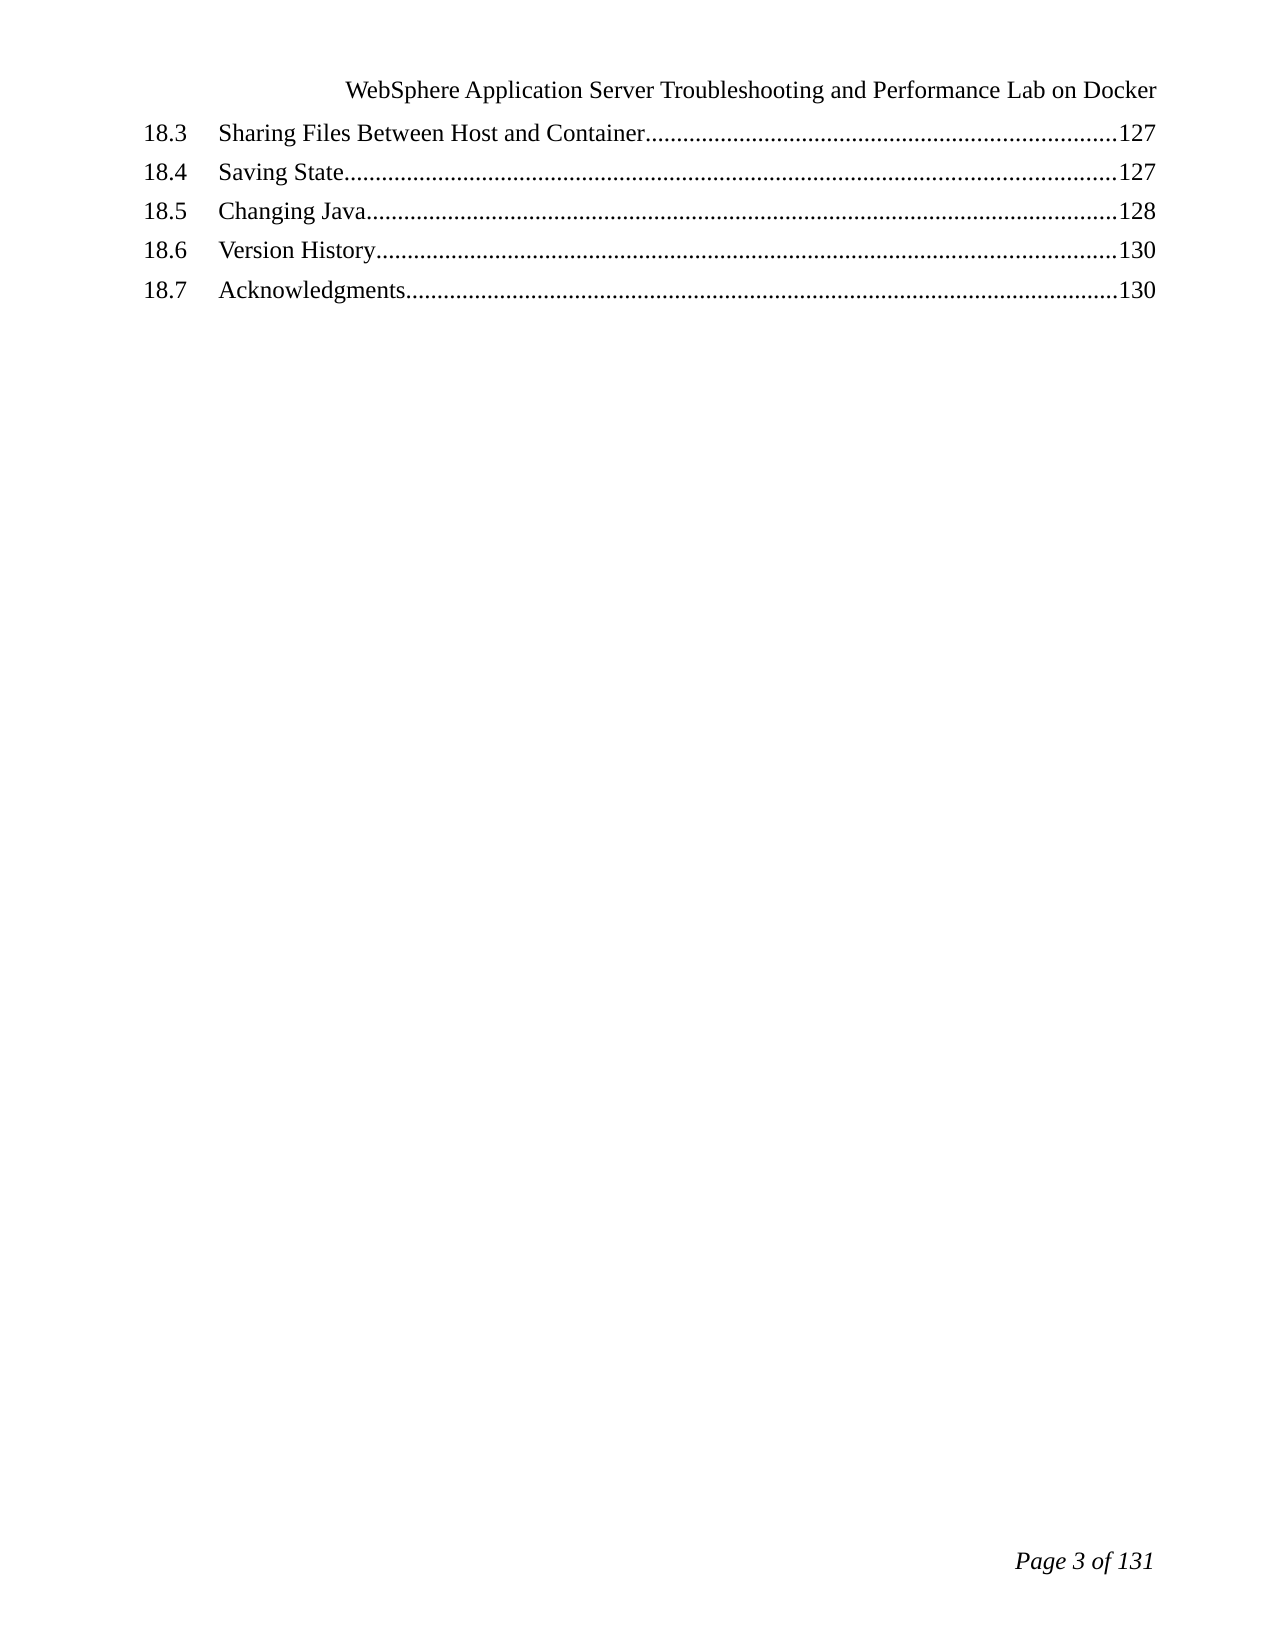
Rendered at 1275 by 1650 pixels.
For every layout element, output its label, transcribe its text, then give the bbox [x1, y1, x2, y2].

text 18.3 Sharing Files Between Host and Container 127 [143, 118, 1157, 147]
text 18.6 Version History 130 [143, 236, 1157, 264]
text 18.5 Changing Java 128 [143, 196, 1157, 225]
text 18.4 Saving State 127 [143, 157, 1157, 186]
text 18.7 Acknowledgments 130 [143, 275, 1157, 303]
